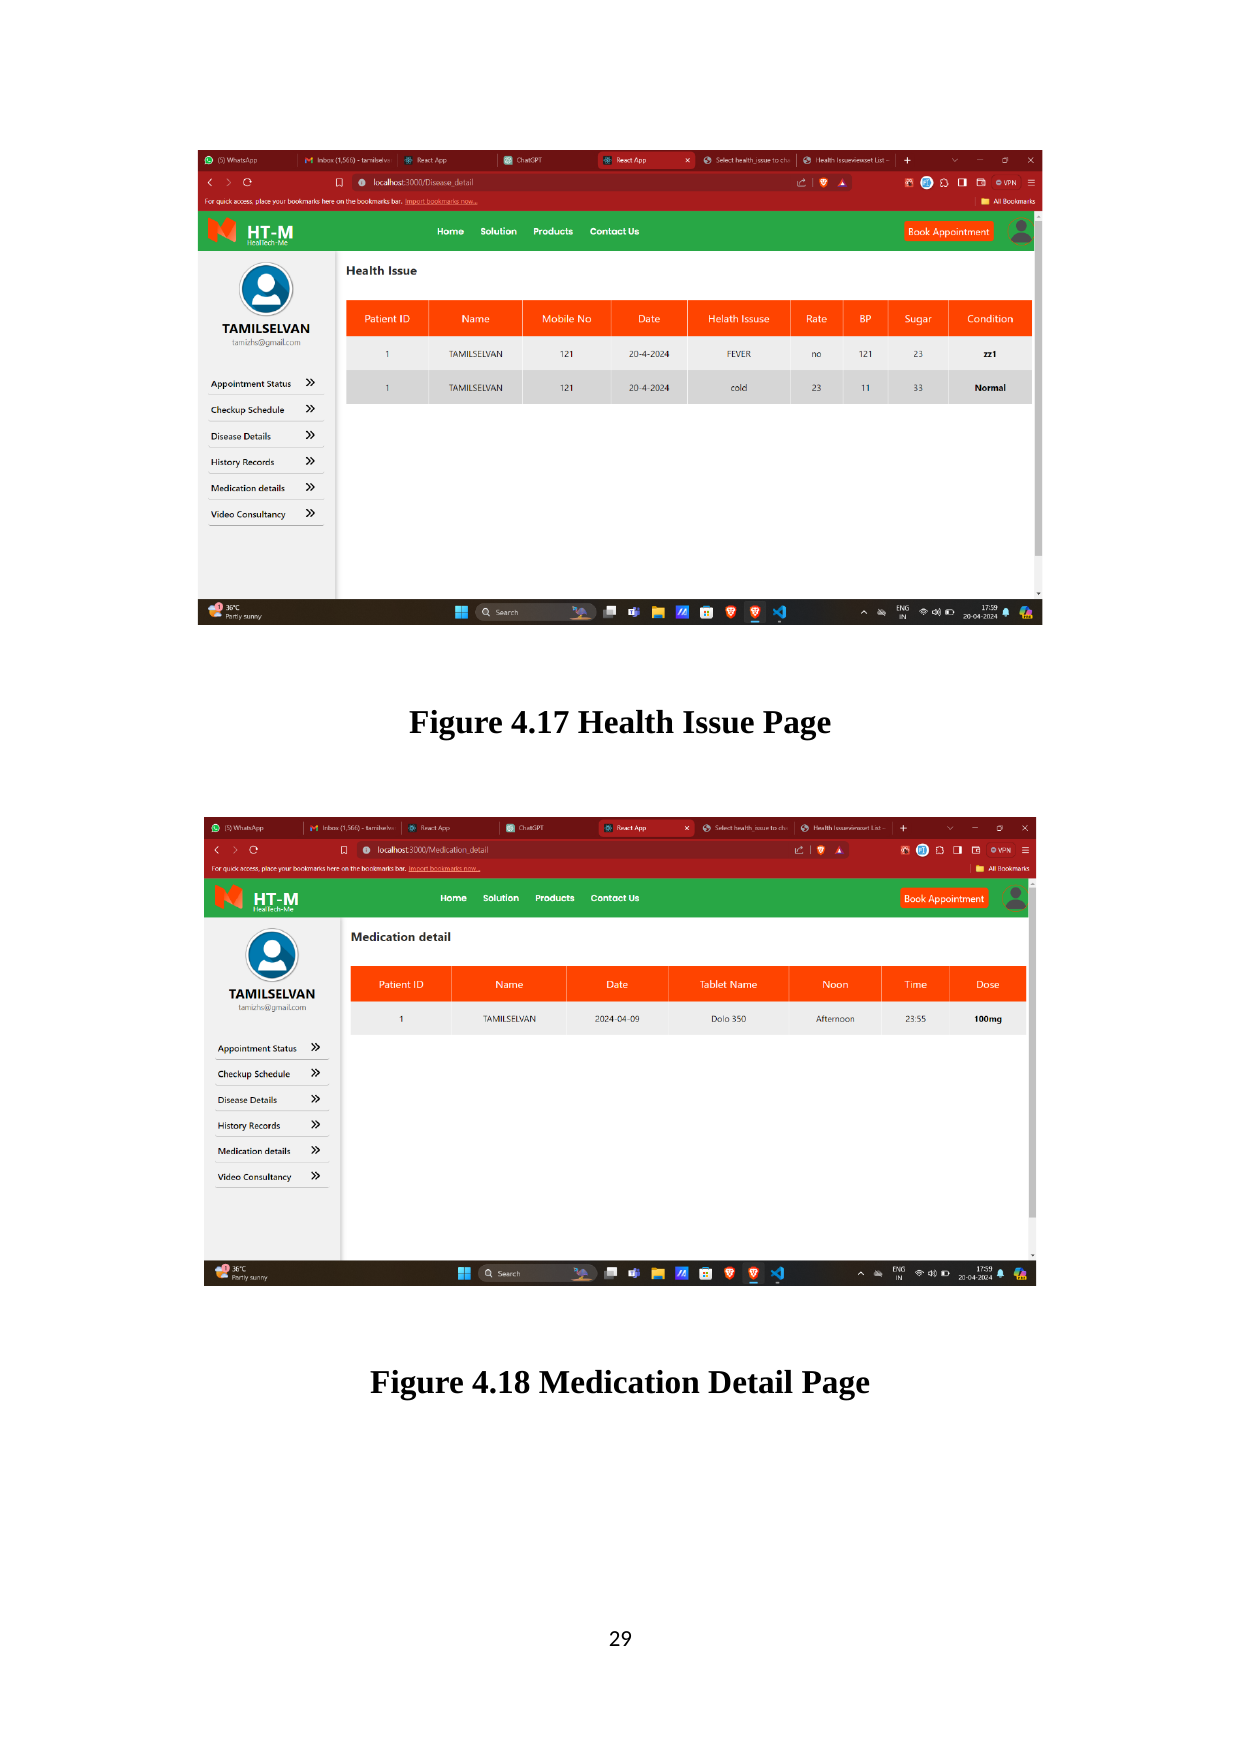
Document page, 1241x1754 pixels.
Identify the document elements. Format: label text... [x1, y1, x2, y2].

text Figure 4.17 Health Issue Page [150, 702, 1090, 740]
text Figure 4.18 Medication Detail Page [150, 1363, 1090, 1401]
picture [204, 817, 1037, 1286]
picture [197, 150, 1043, 625]
